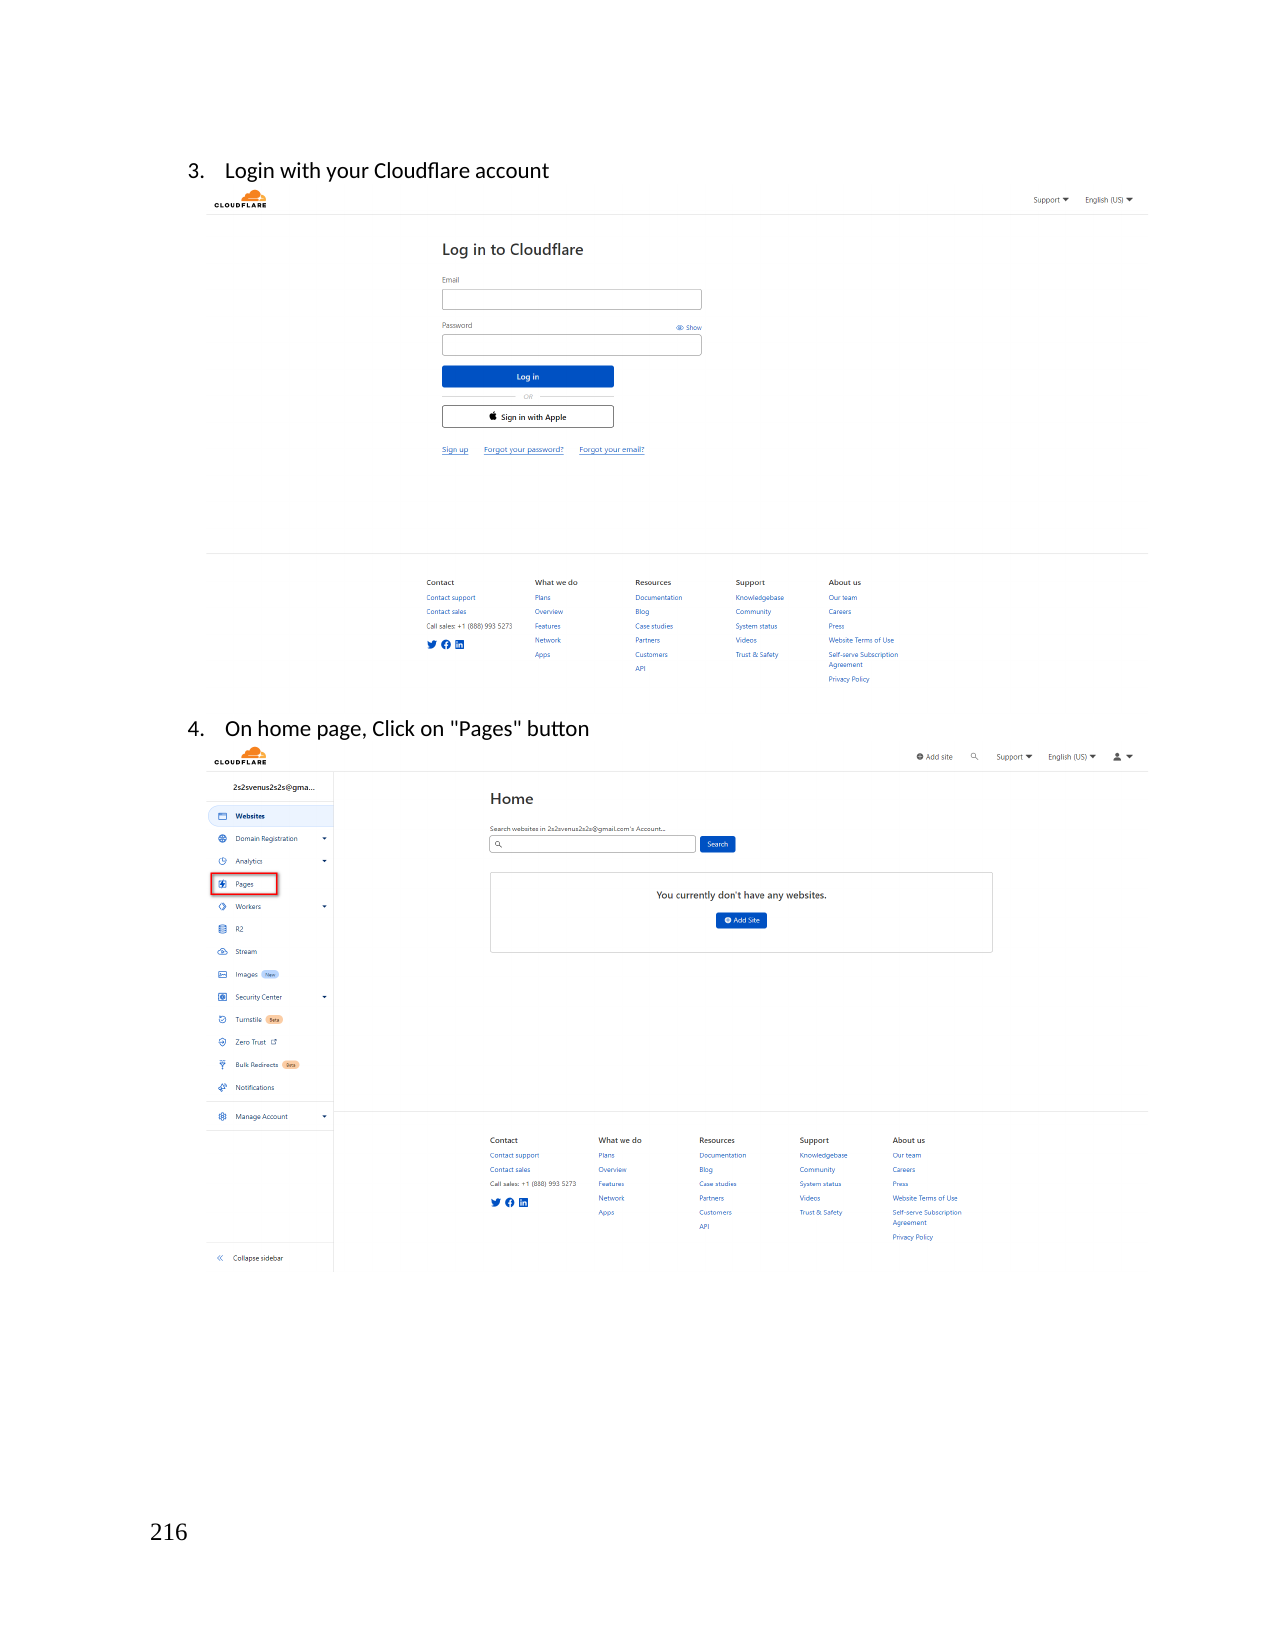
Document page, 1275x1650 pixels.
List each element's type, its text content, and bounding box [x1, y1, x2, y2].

picture [206, 184, 1149, 714]
list On home page, Click on "Pages" button [187, 714, 1125, 742]
picture [206, 741, 1149, 1272]
list Login with your Cloudflare account [187, 156, 1125, 184]
